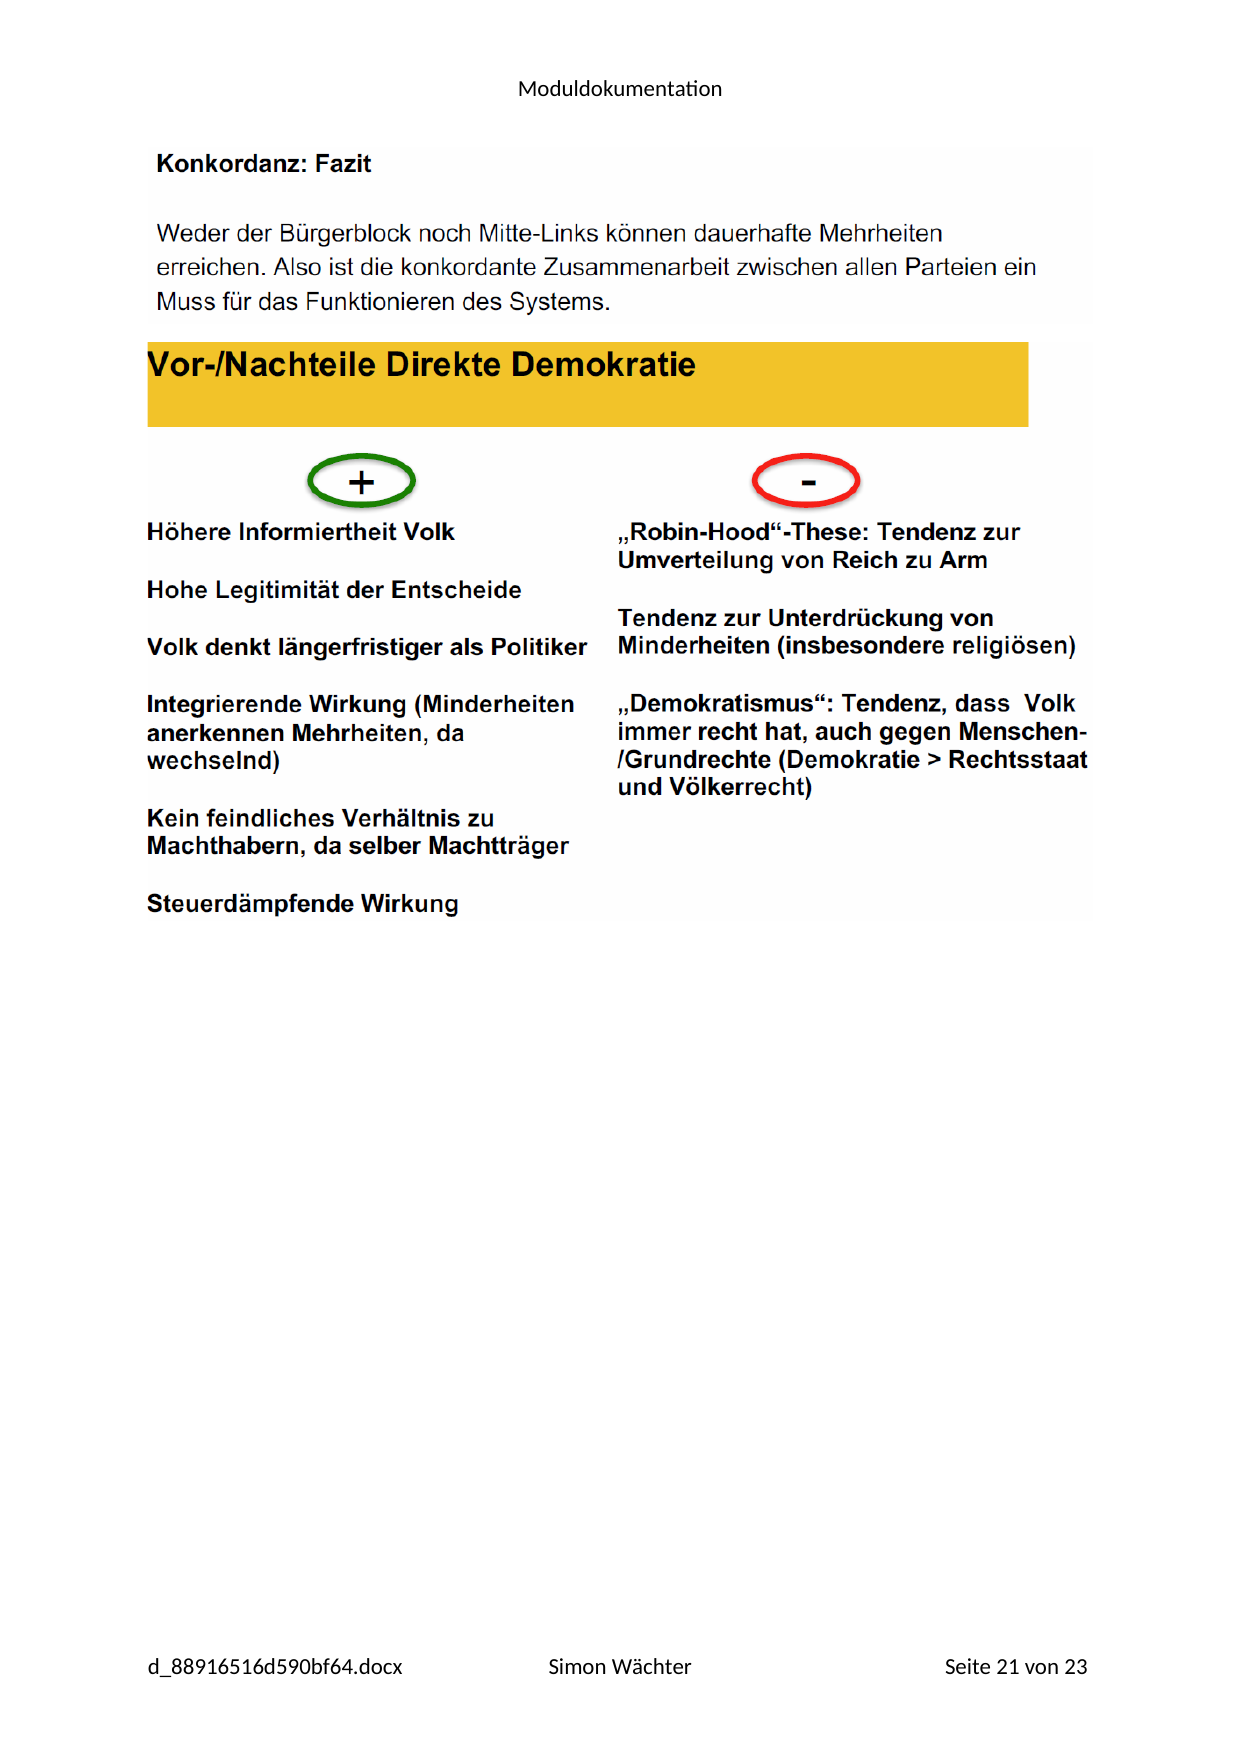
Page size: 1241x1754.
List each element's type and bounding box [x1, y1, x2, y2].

picture [147, 342, 1093, 921]
picture [147, 147, 1093, 324]
